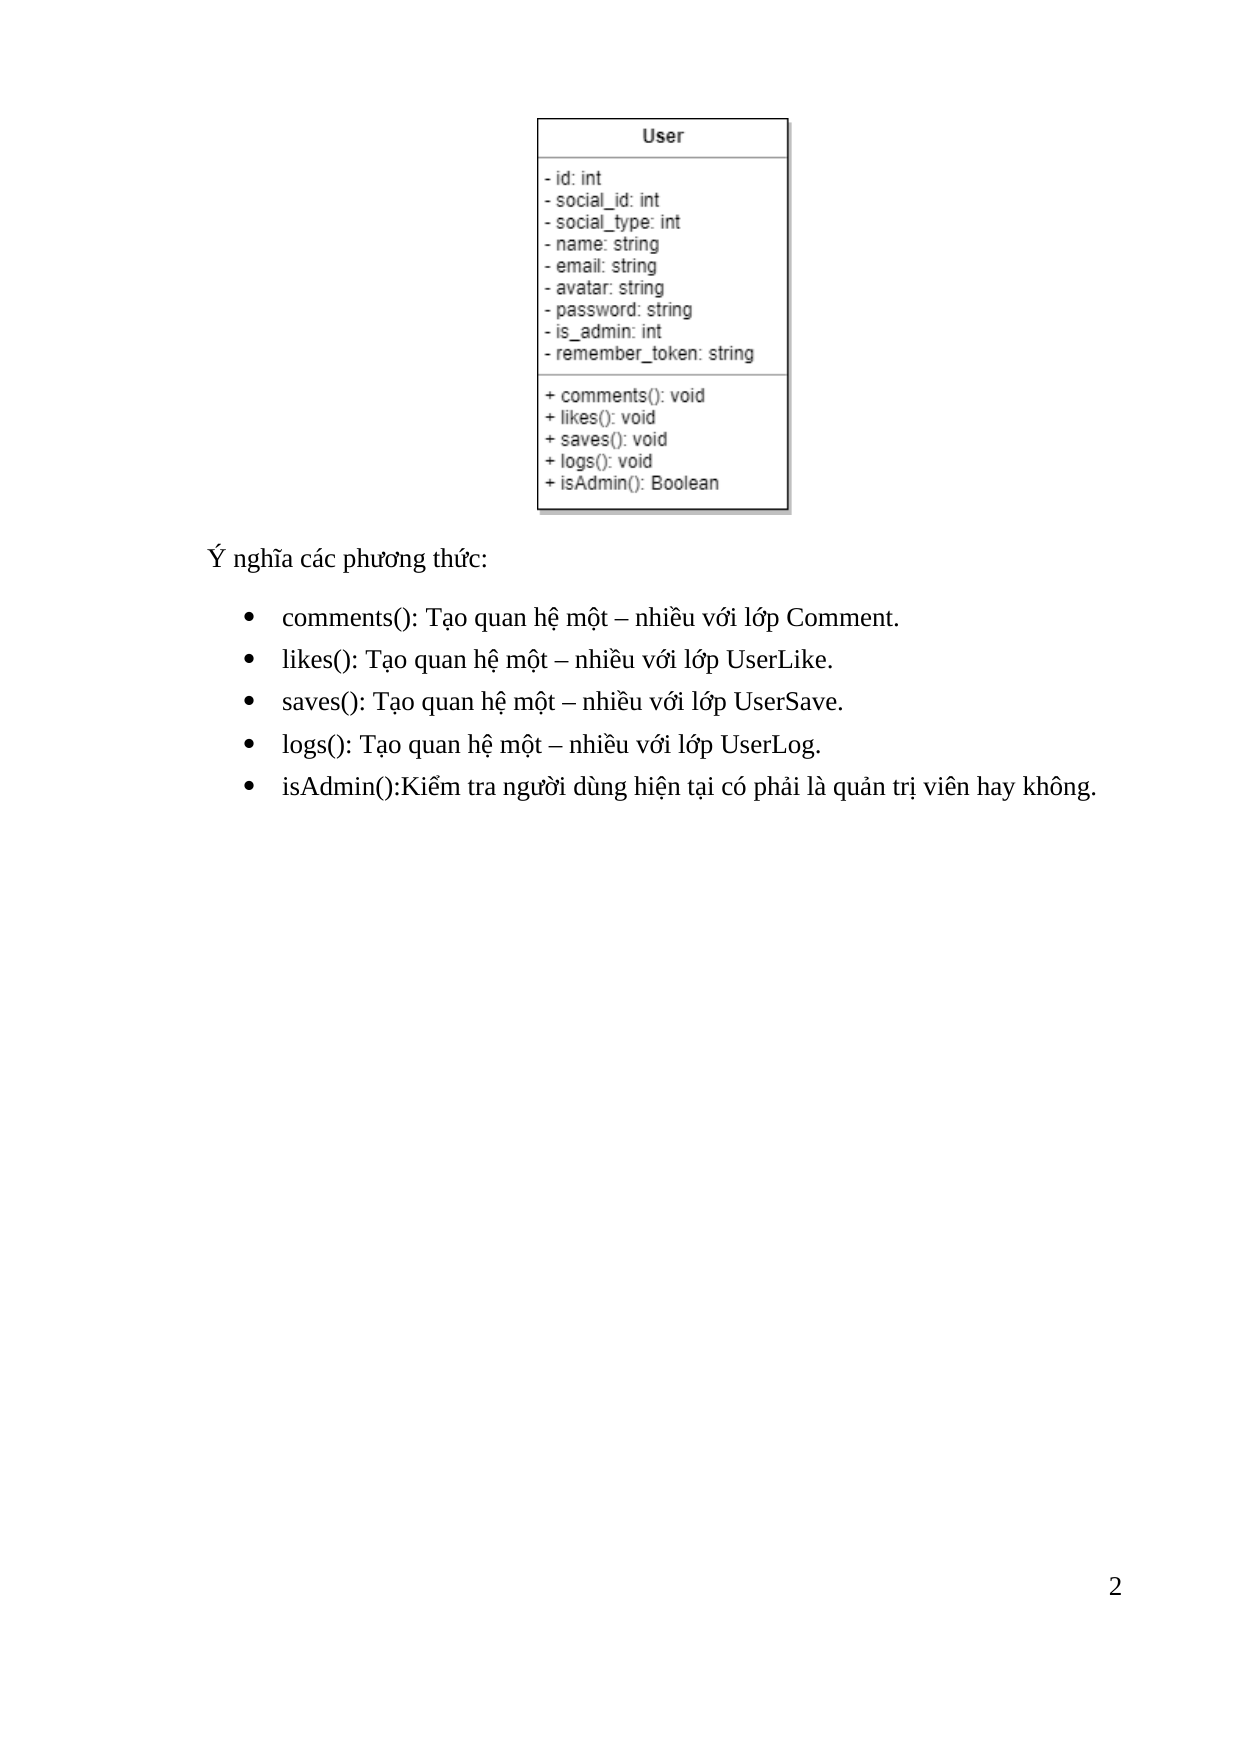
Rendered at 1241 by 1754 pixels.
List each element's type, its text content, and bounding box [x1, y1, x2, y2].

picture [537, 118, 792, 515]
list logs(): Tạo quan hệ một – nhiều với lớp UserLog. [244, 728, 1122, 759]
list isAdmin():Kiểm tra người dùng hiện tại có phải là quản trị viên hay không. [244, 770, 1122, 801]
text Ý nghĩa các phương thức: [207, 542, 1122, 574]
list comments(): Tạo quan hệ một – nhiều với lớp Comment. [244, 601, 1122, 632]
list likes(): Tạo quan hệ một – nhiều với lớp UserLike. [244, 643, 1122, 674]
list saves(): Tạo quan hệ một – nhiều với lớp UserSave. [244, 686, 1122, 717]
